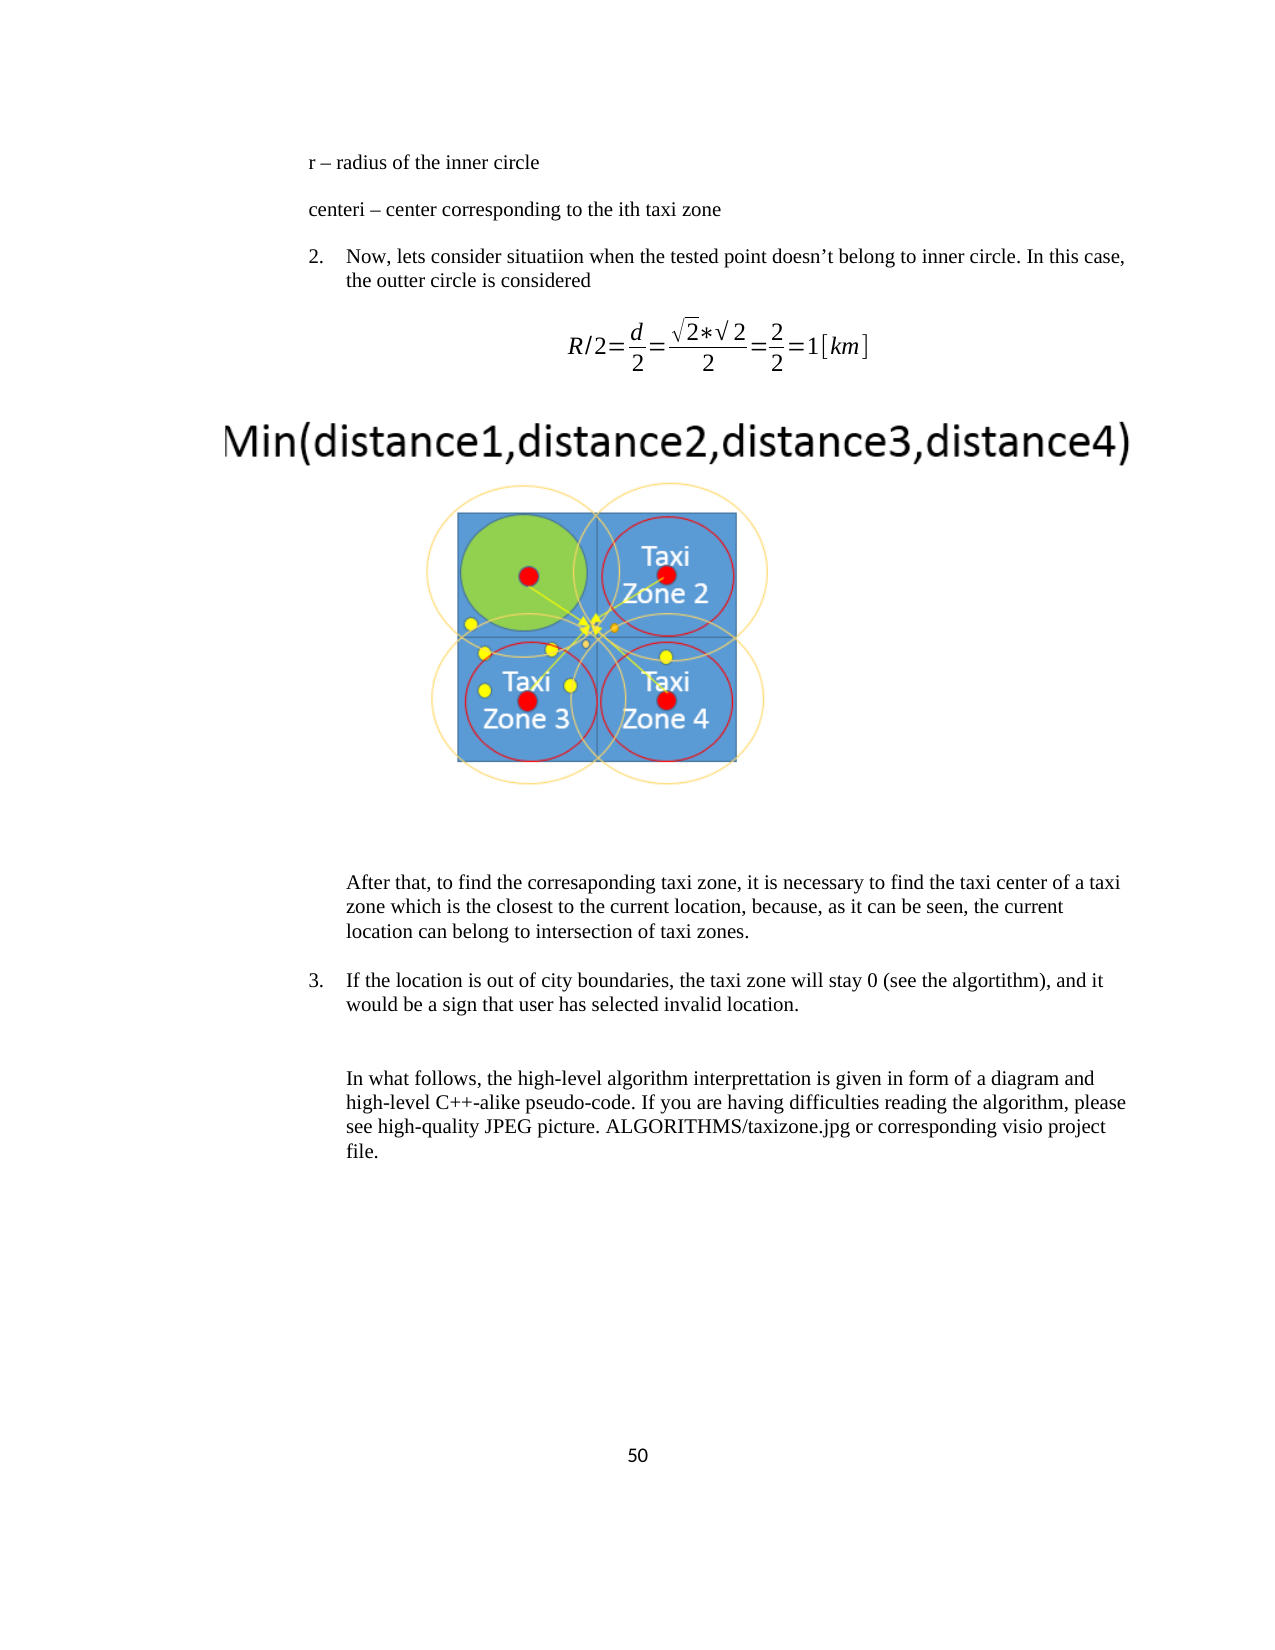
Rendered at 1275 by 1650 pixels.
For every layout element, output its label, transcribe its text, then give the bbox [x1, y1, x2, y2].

list After that, to find the corresaponding taxi zone, it is necessary to find the taxi center of a taxi zone which is the closest to the current location, because, as it can be seen, the current location can belong to intersection of taxi zones. [346, 816, 1127, 943]
list Now, lets consider situatiion when the tested point doesn’t belong to inner circle. In this case, the outter circle is considered [308, 244, 1127, 292]
list If the location is out of city boundaries, the taxi zone will stay 0 (see the algortithm), and it would be a sign that user has selected invalid location. [308, 967, 1127, 1016]
picture [224, 391, 1195, 816]
text r – radius of the inner circle [308, 150, 1127, 174]
list In what follows, the high-level algorithm interprettation is given in form of a diagram and high-level C++-alike pseudo-code. If you are having difficulties reading the algorithm, please see high-quality JPEG picture. ALGORITHMS/taxizone.jpg or corresponding visio project file. [346, 1065, 1127, 1163]
text centeri – center corresponding to the ith taxi zone [308, 197, 1127, 221]
